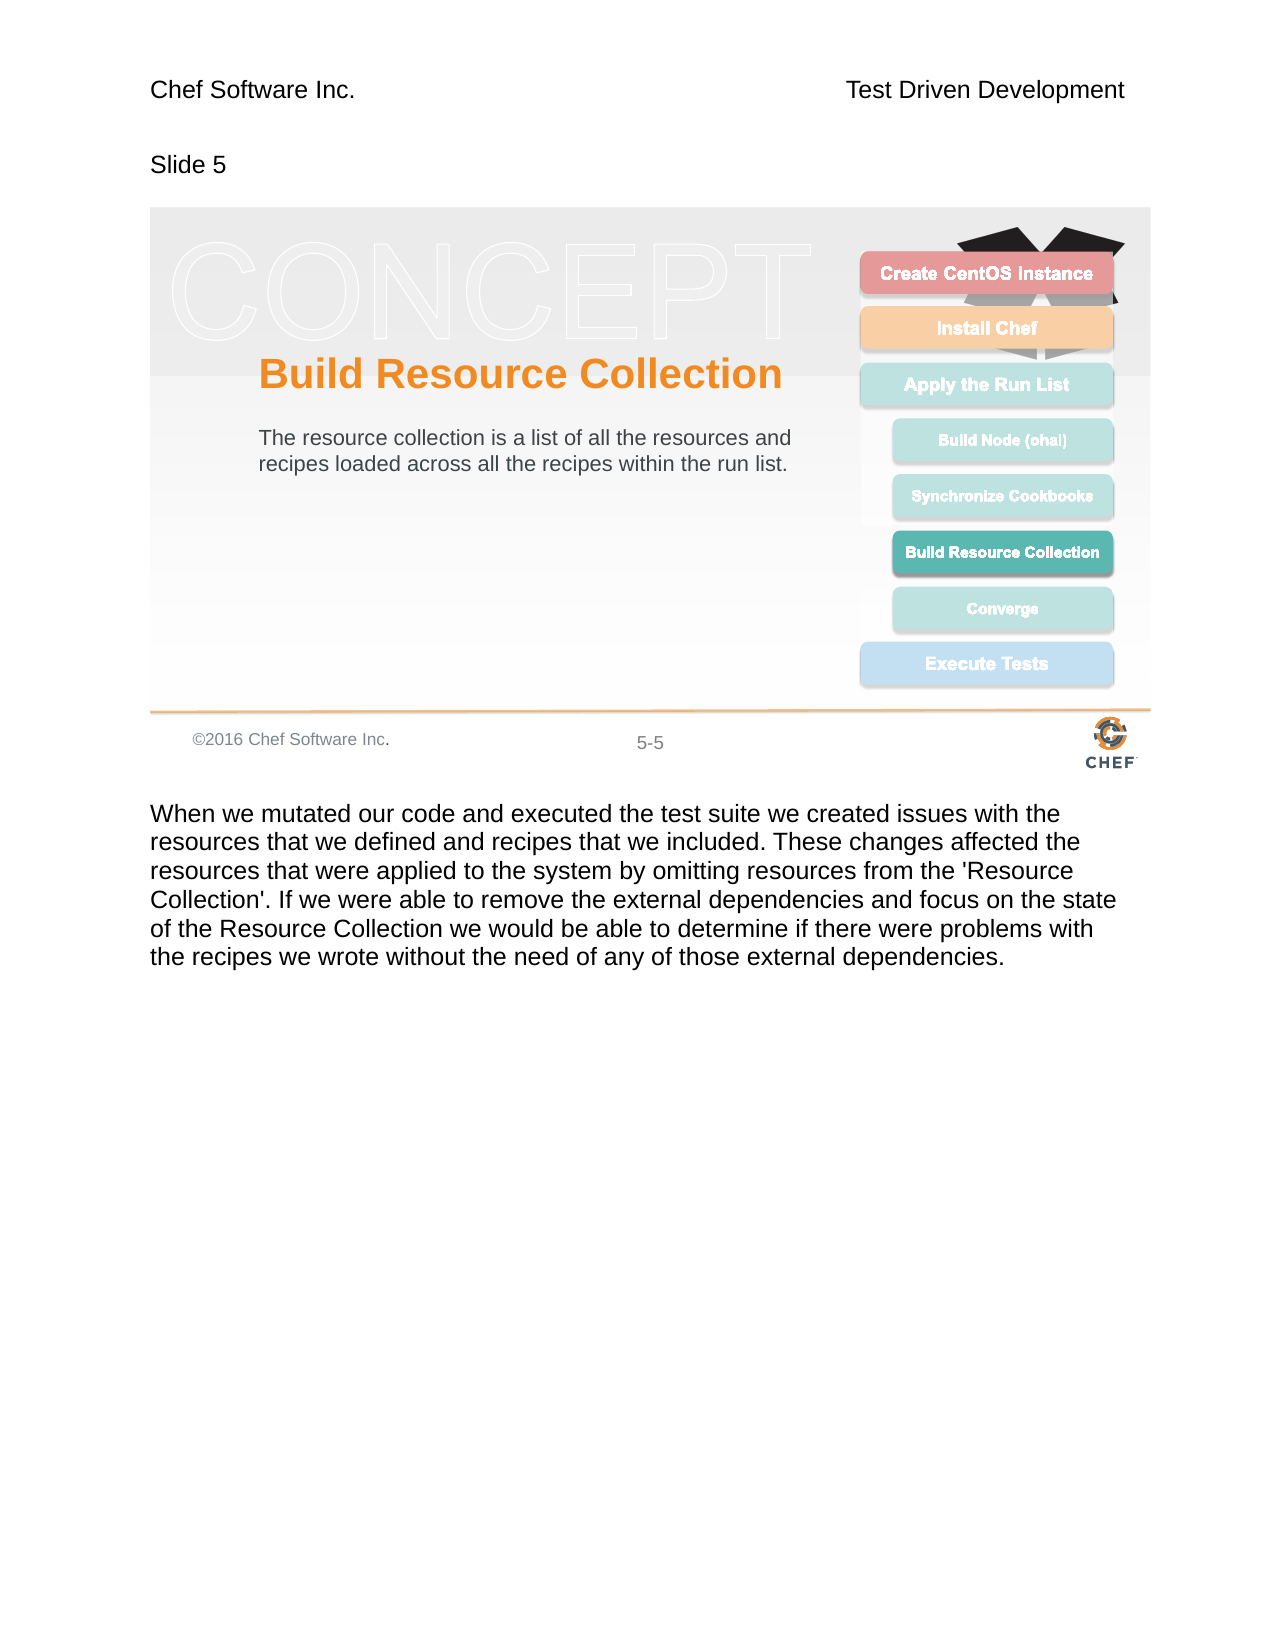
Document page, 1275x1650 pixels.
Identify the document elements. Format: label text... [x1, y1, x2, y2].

text Slide 5 [150, 150, 1125, 179]
text When we mutated our code and executed the test suite we created issues with the resources that we defined and recipes that we included. These changes affected the resources that were applied to the system by omitting resources from the 'Resource Collection'. If we were able to remove the external dependencies and focus on the state of the Resource Collection we would be able to determine if there were problems with the recipes we wrote without the need of any of those external dependencies. [150, 798, 1125, 971]
